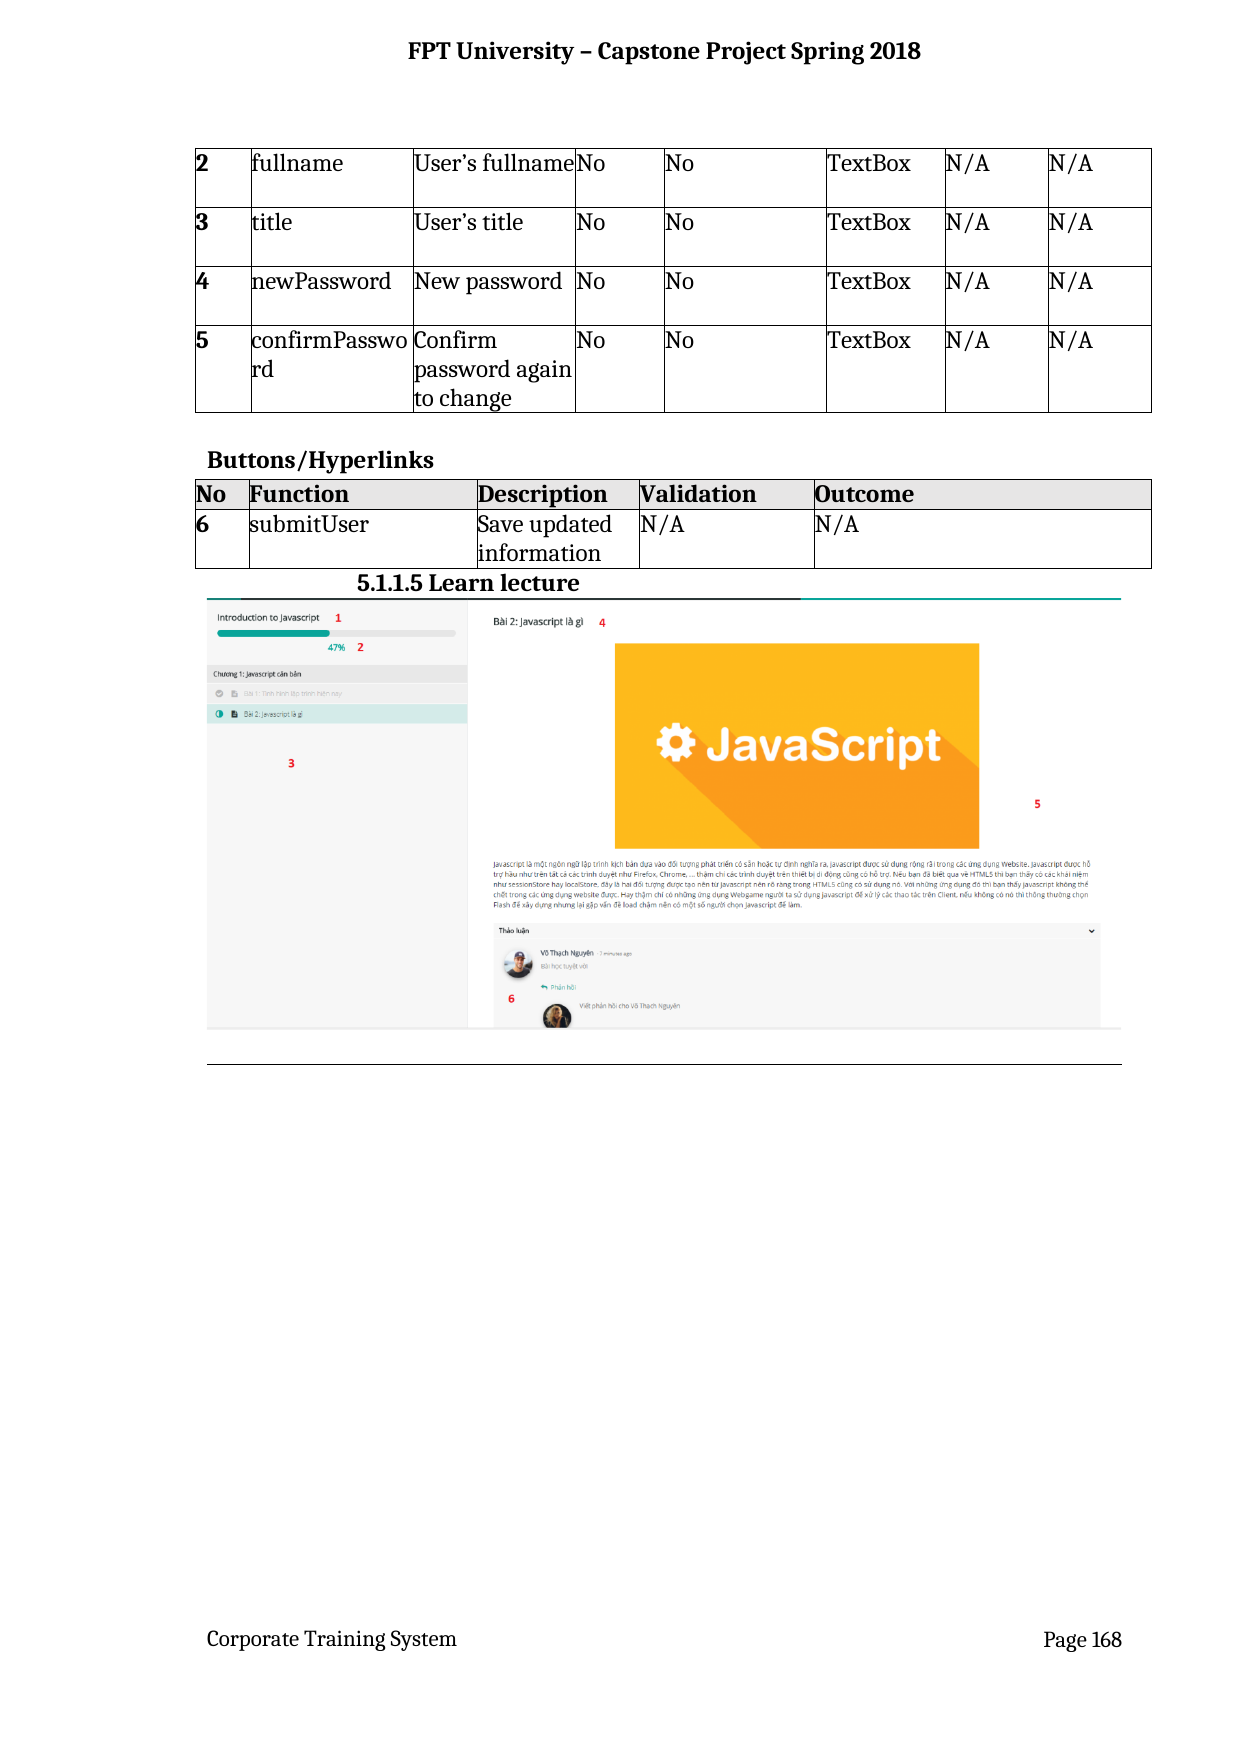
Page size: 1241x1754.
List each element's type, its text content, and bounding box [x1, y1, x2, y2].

table_cell N/A [1049, 326, 1151, 412]
table_cell No [576, 326, 664, 412]
table_cell No [576, 208, 664, 266]
table_header Description [478, 480, 639, 509]
table_header No [196, 480, 249, 509]
table_cell TextBox [827, 208, 945, 266]
table_cell title [252, 208, 413, 266]
table_cell 6 [196, 510, 249, 568]
table_cell No [665, 326, 826, 412]
table_cell N/A [946, 149, 1048, 207]
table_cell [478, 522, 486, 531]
table_cell N/A [1049, 267, 1151, 325]
table_cell newPassword [252, 267, 413, 325]
table_cell N/A [946, 326, 1048, 412]
text Buttons/Hyperlinks [207, 446, 1122, 475]
table_cell confirmPassword [252, 326, 413, 412]
table_cell TextBox [827, 267, 945, 325]
table_cell No [576, 267, 664, 325]
table_cell User’s fullname [414, 149, 575, 207]
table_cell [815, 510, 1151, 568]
table_header Outcome [815, 480, 1151, 509]
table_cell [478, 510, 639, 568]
table_cell fullname [252, 149, 413, 207]
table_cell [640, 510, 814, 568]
table_cell N/A [946, 267, 1048, 325]
table_cell 3 [196, 208, 251, 266]
picture [206, 598, 1122, 1030]
table_cell TextBox [827, 149, 945, 207]
table_header Function [250, 480, 477, 509]
subtitle 5.1.1.5 Learn lecture [357, 569, 1124, 597]
table_cell TextBox [827, 326, 945, 412]
table_cell N/A [1049, 208, 1151, 266]
table_cell No [665, 267, 826, 325]
table_cell No [665, 149, 826, 207]
table_cell New password [414, 267, 575, 325]
table_cell N/A [946, 208, 1048, 266]
table_cell No [665, 208, 826, 266]
table_cell submitUser [250, 510, 477, 568]
table_cell 2 [196, 149, 251, 207]
table_cell No [576, 149, 664, 207]
table_cell N/A [1049, 149, 1151, 207]
table_cell User’s title [414, 208, 575, 266]
table_cell 4 [196, 267, 251, 325]
table_cell 5 [196, 326, 251, 412]
table_header Validation [640, 480, 814, 509]
table_cell Confirm password again to change [414, 326, 575, 412]
